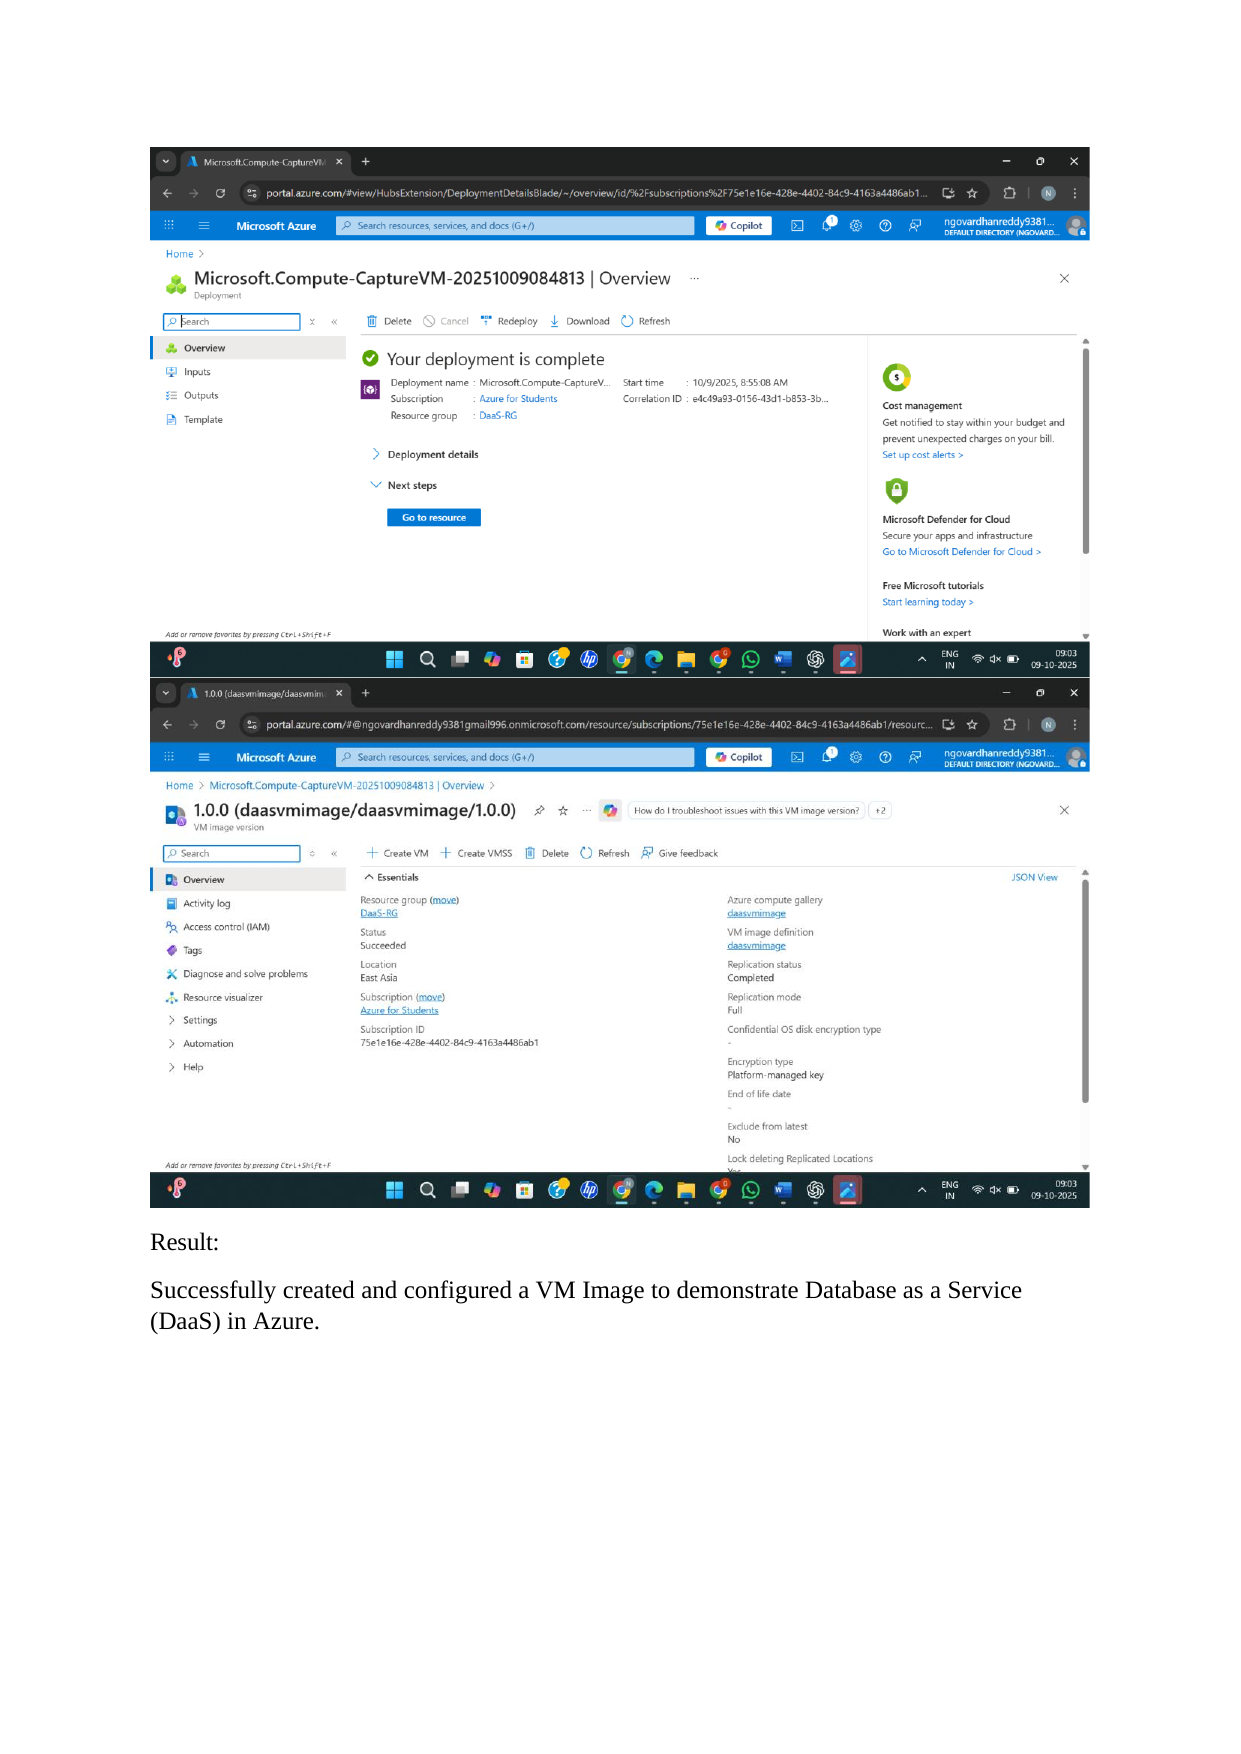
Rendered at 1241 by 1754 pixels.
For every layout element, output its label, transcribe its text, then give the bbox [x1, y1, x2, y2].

text Successfully created and configured a VM Image to demonstrate Database as a Service (DaaS) in Azure. [150, 1275, 1081, 1335]
text Result: [150, 1227, 1093, 1256]
picture [150, 147, 1090, 1208]
